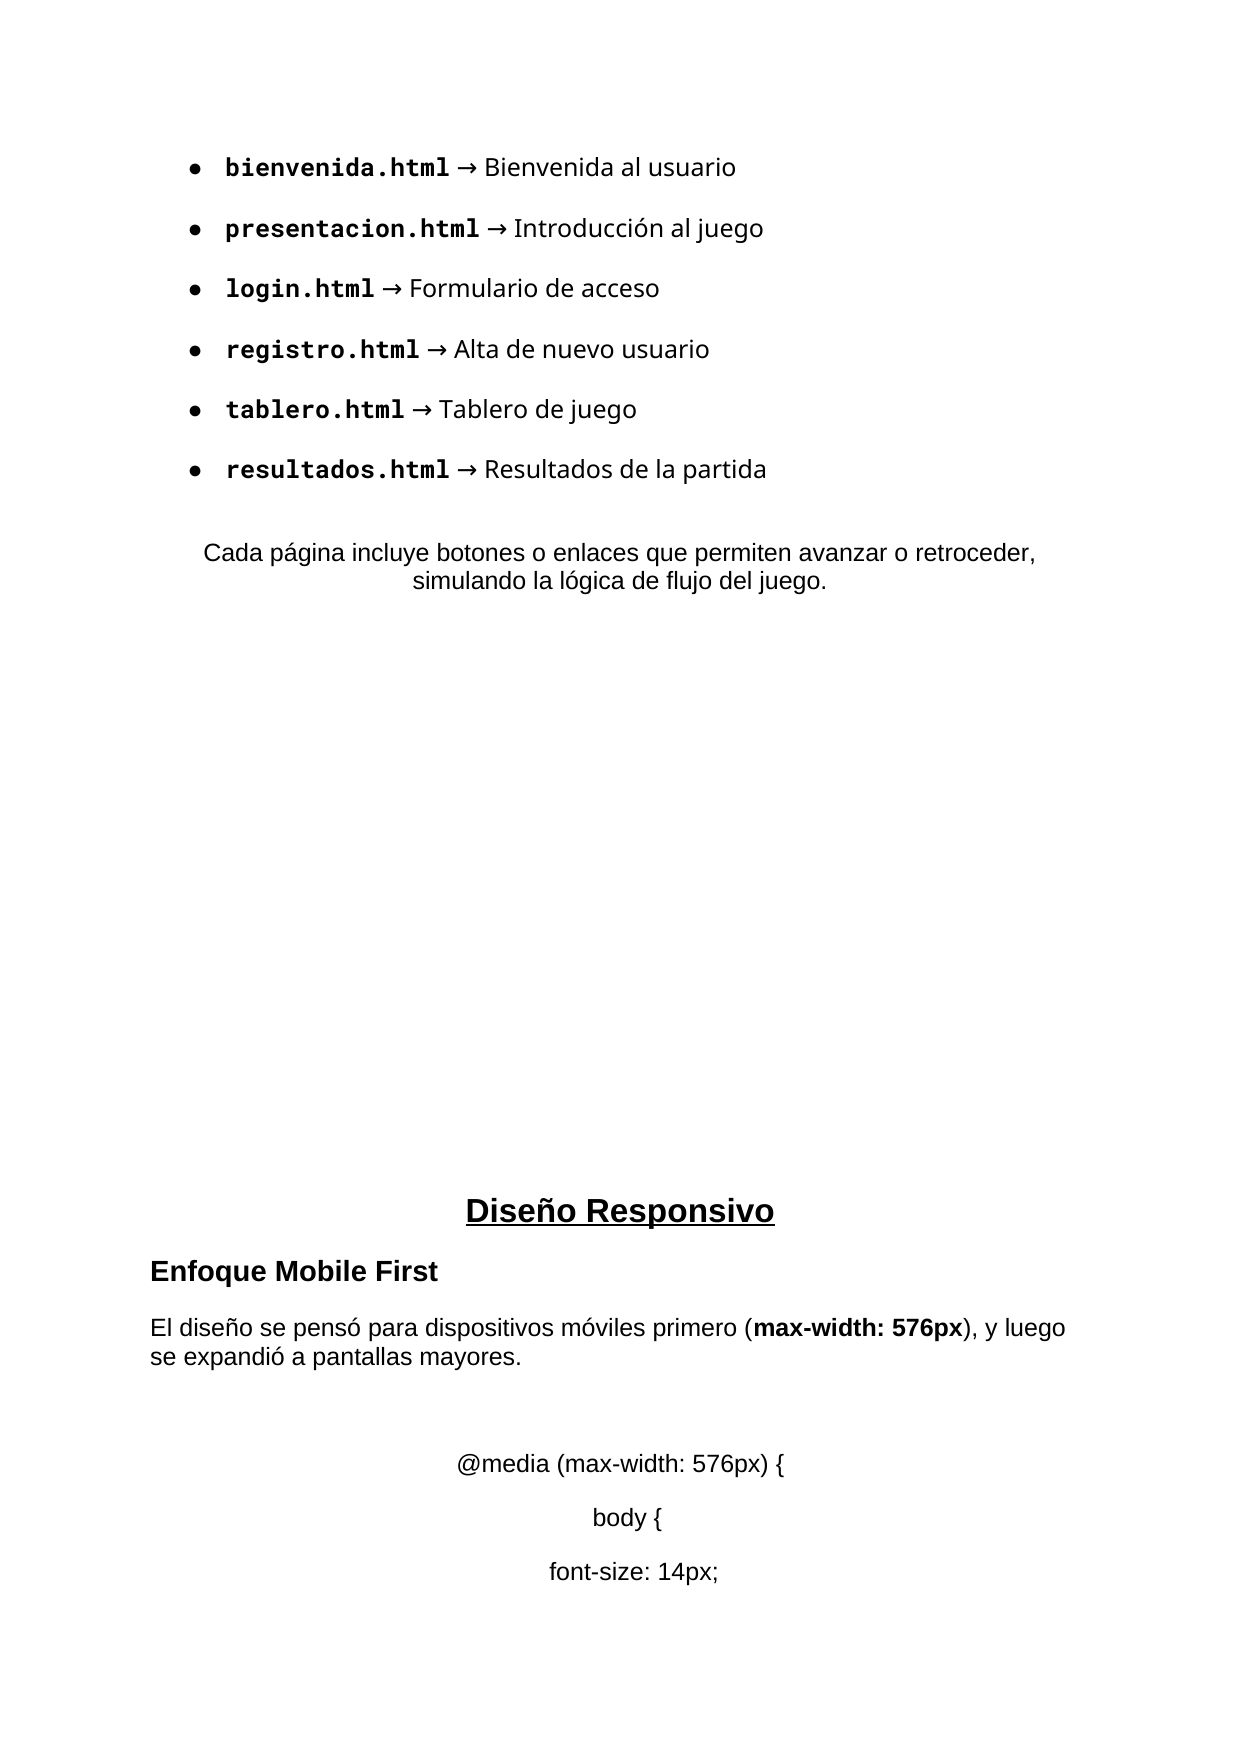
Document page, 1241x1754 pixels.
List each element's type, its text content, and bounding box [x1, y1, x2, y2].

text @media (max-width: 576px) { [150, 1449, 1090, 1478]
text body { [150, 1503, 1090, 1532]
list registro.html → Alta de nuevo usuario [187, 331, 1090, 392]
list login.html → Formulario de acceso [187, 271, 1090, 331]
text font-size: 14px; [150, 1557, 1090, 1585]
text Enfoque Mobile First [150, 1254, 1090, 1288]
list resultados.html → Resultados de la partida [187, 452, 1090, 512]
text El diseño se pensó para dispositivos móviles primero (max-width: 576px), y luego se expandió a pantallas mayores. [150, 1313, 1090, 1370]
text Diseño Responsivo [150, 1191, 1090, 1229]
list bienvenida.html → Bienvenida al usuario [187, 150, 1090, 210]
list tablero.html → Tablero de juego [187, 392, 1090, 452]
text Cada página incluye botones o enlaces que permiten avanzar o retroceder, simulando la lógica de flujo del juego. [150, 537, 1090, 595]
list presentacion.html → Introducción al juego [187, 210, 1090, 271]
